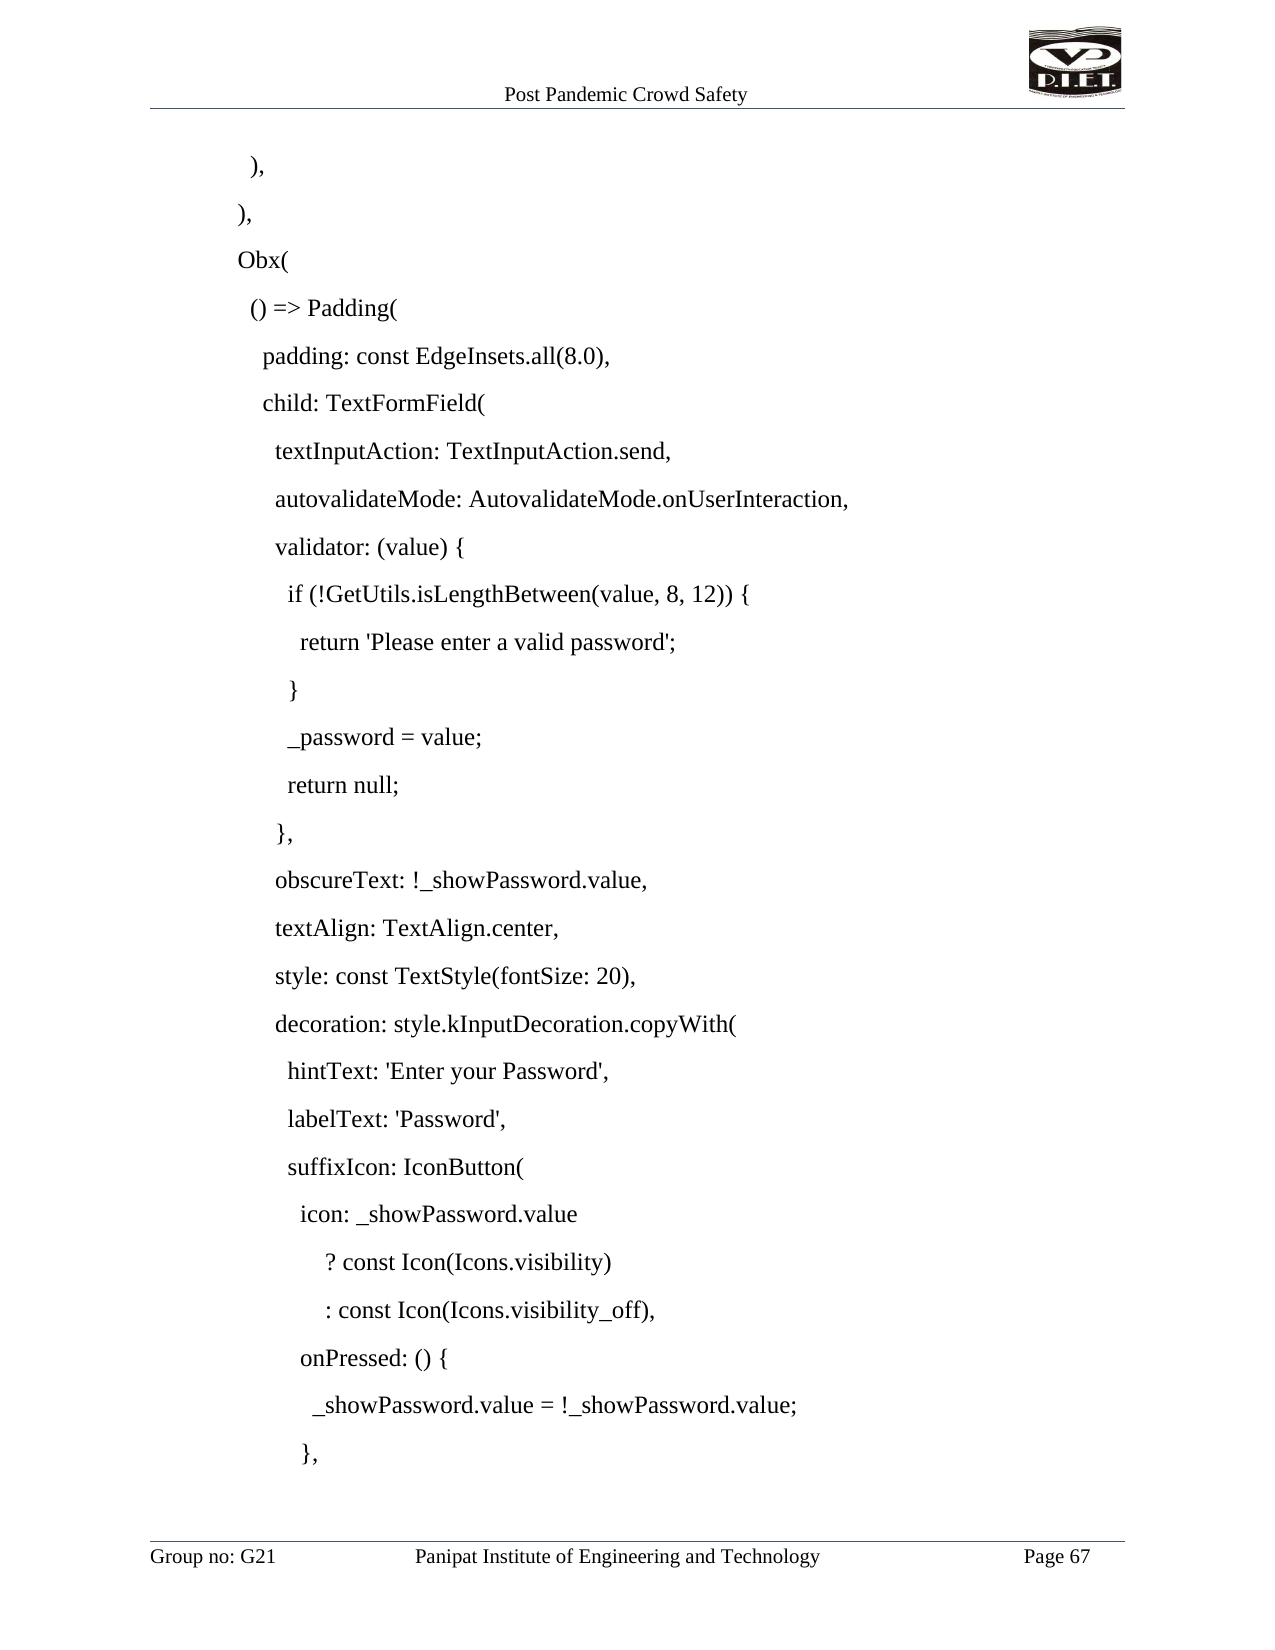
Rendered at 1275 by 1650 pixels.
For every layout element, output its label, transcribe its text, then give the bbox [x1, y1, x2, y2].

text () => Padding( [150, 293, 1125, 322]
text return null; [150, 770, 1125, 799]
text style: const TextStyle(fontSize: 20), [150, 961, 1125, 990]
text labelText: 'Password', [150, 1104, 1125, 1133]
picture [1029, 23, 1122, 101]
text }, [150, 1438, 1125, 1467]
text ), [150, 150, 1125, 179]
text textInputAction: TextInputAction.send, [150, 436, 1125, 465]
text Obx( [150, 245, 1125, 274]
text ), [150, 198, 1125, 226]
text ? const Icon(Icons.visibility) [150, 1247, 1125, 1276]
text _showPassword.value = !_showPassword.value; [150, 1390, 1125, 1419]
text obscureText: !_showPassword.value, [150, 866, 1125, 894]
text textAlign: TextAlign.center, [150, 913, 1125, 942]
text } [150, 675, 1125, 703]
text if (!GetUtils.isLengthBetween(value, 8, 12)) { [150, 579, 1125, 608]
text icon: _showPassword.value [150, 1199, 1125, 1228]
text onPressed: () { [150, 1343, 1125, 1371]
text : const Icon(Icons.visibility_off), [150, 1295, 1125, 1324]
text child: TextFormField( [150, 388, 1125, 417]
text _password = value; [150, 722, 1125, 751]
text validator: (value) { [150, 532, 1125, 560]
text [150, 484, 1125, 513]
text decoration: style.kInputDecoration.copyWith( [150, 1009, 1125, 1037]
text suffixIcon: IconButton( [150, 1152, 1125, 1181]
text padding: const EdgeInsets.all(8.0), [150, 341, 1125, 369]
text return 'Please enter a valid password'; [150, 627, 1125, 656]
text }, [150, 818, 1125, 847]
text hintText: 'Enter your Password', [150, 1056, 1125, 1085]
